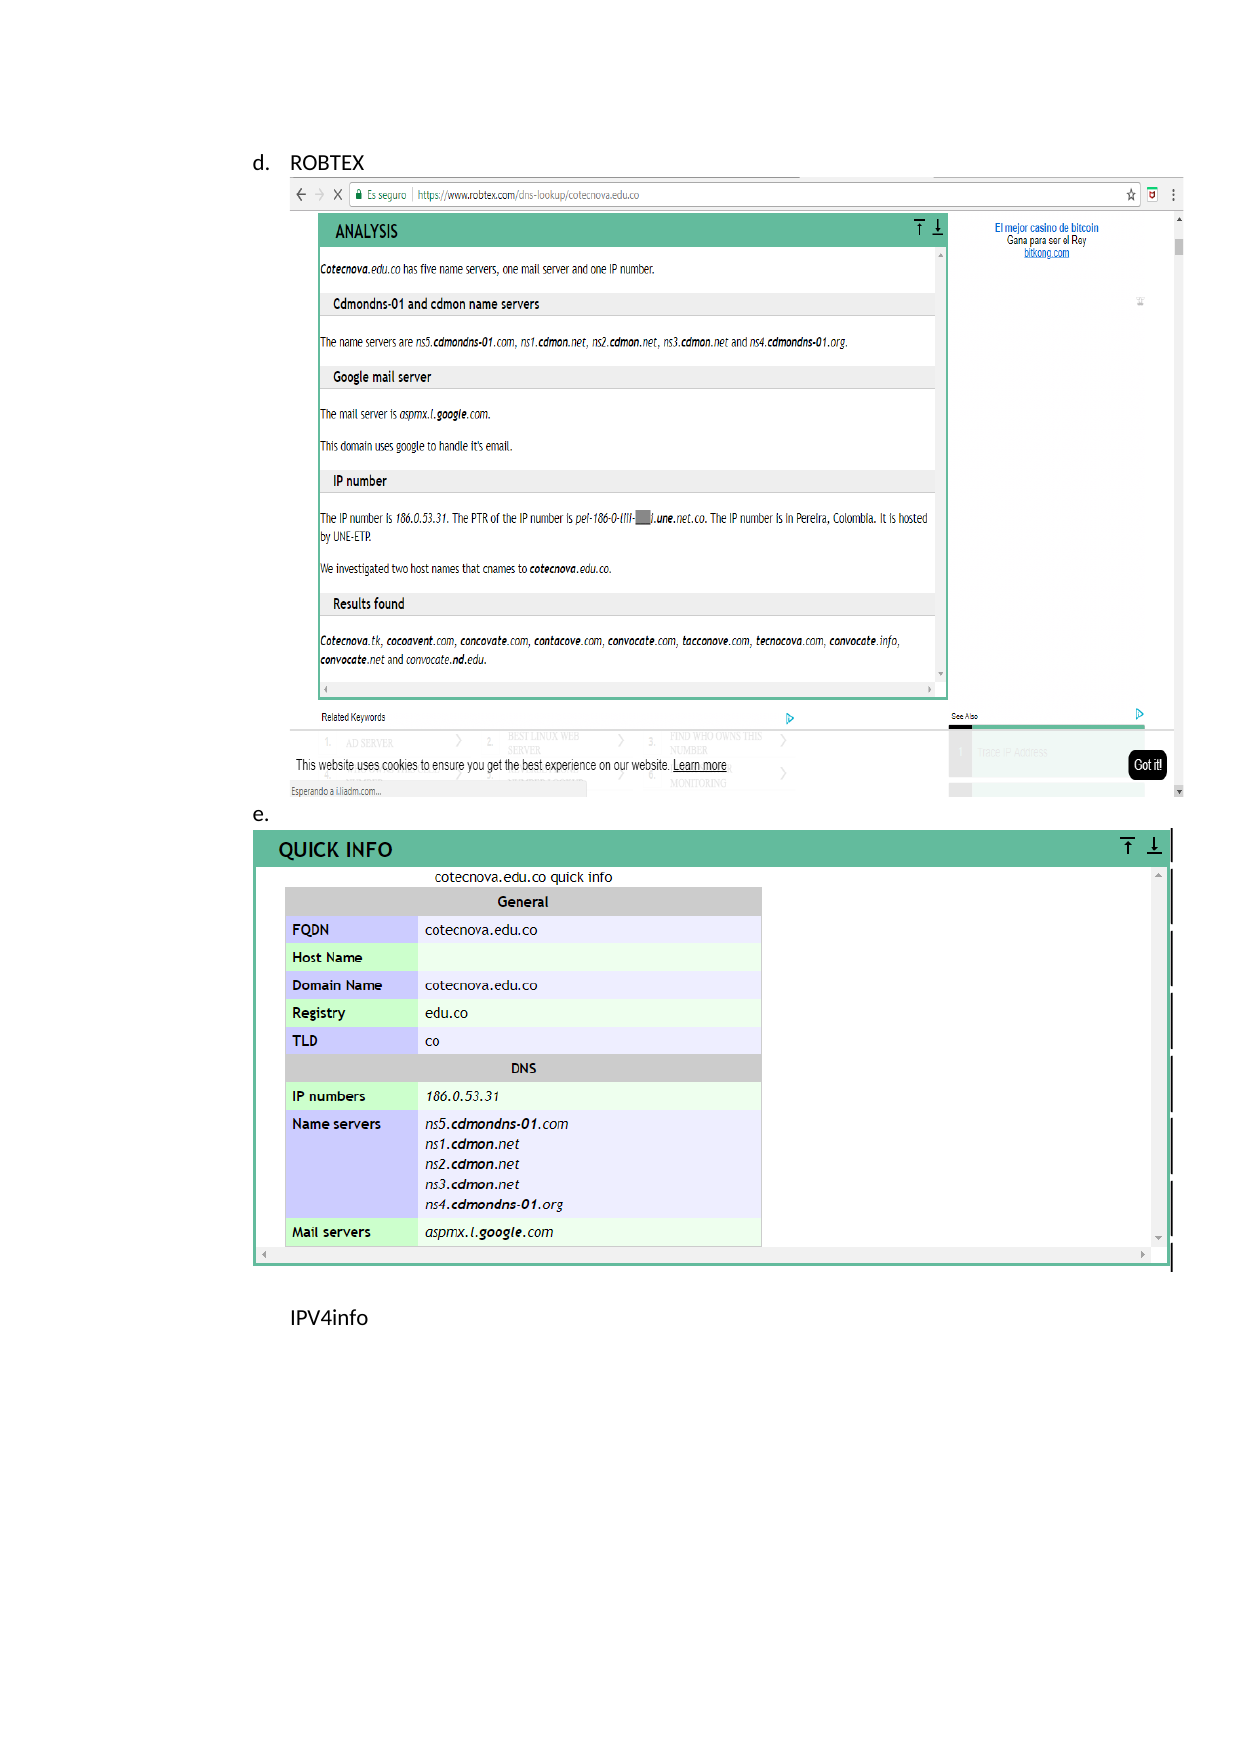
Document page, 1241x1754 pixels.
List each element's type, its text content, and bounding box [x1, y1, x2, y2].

picture [252, 828, 1173, 1272]
picture [289, 177, 1184, 797]
list IPV4info [290, 1303, 1063, 1332]
